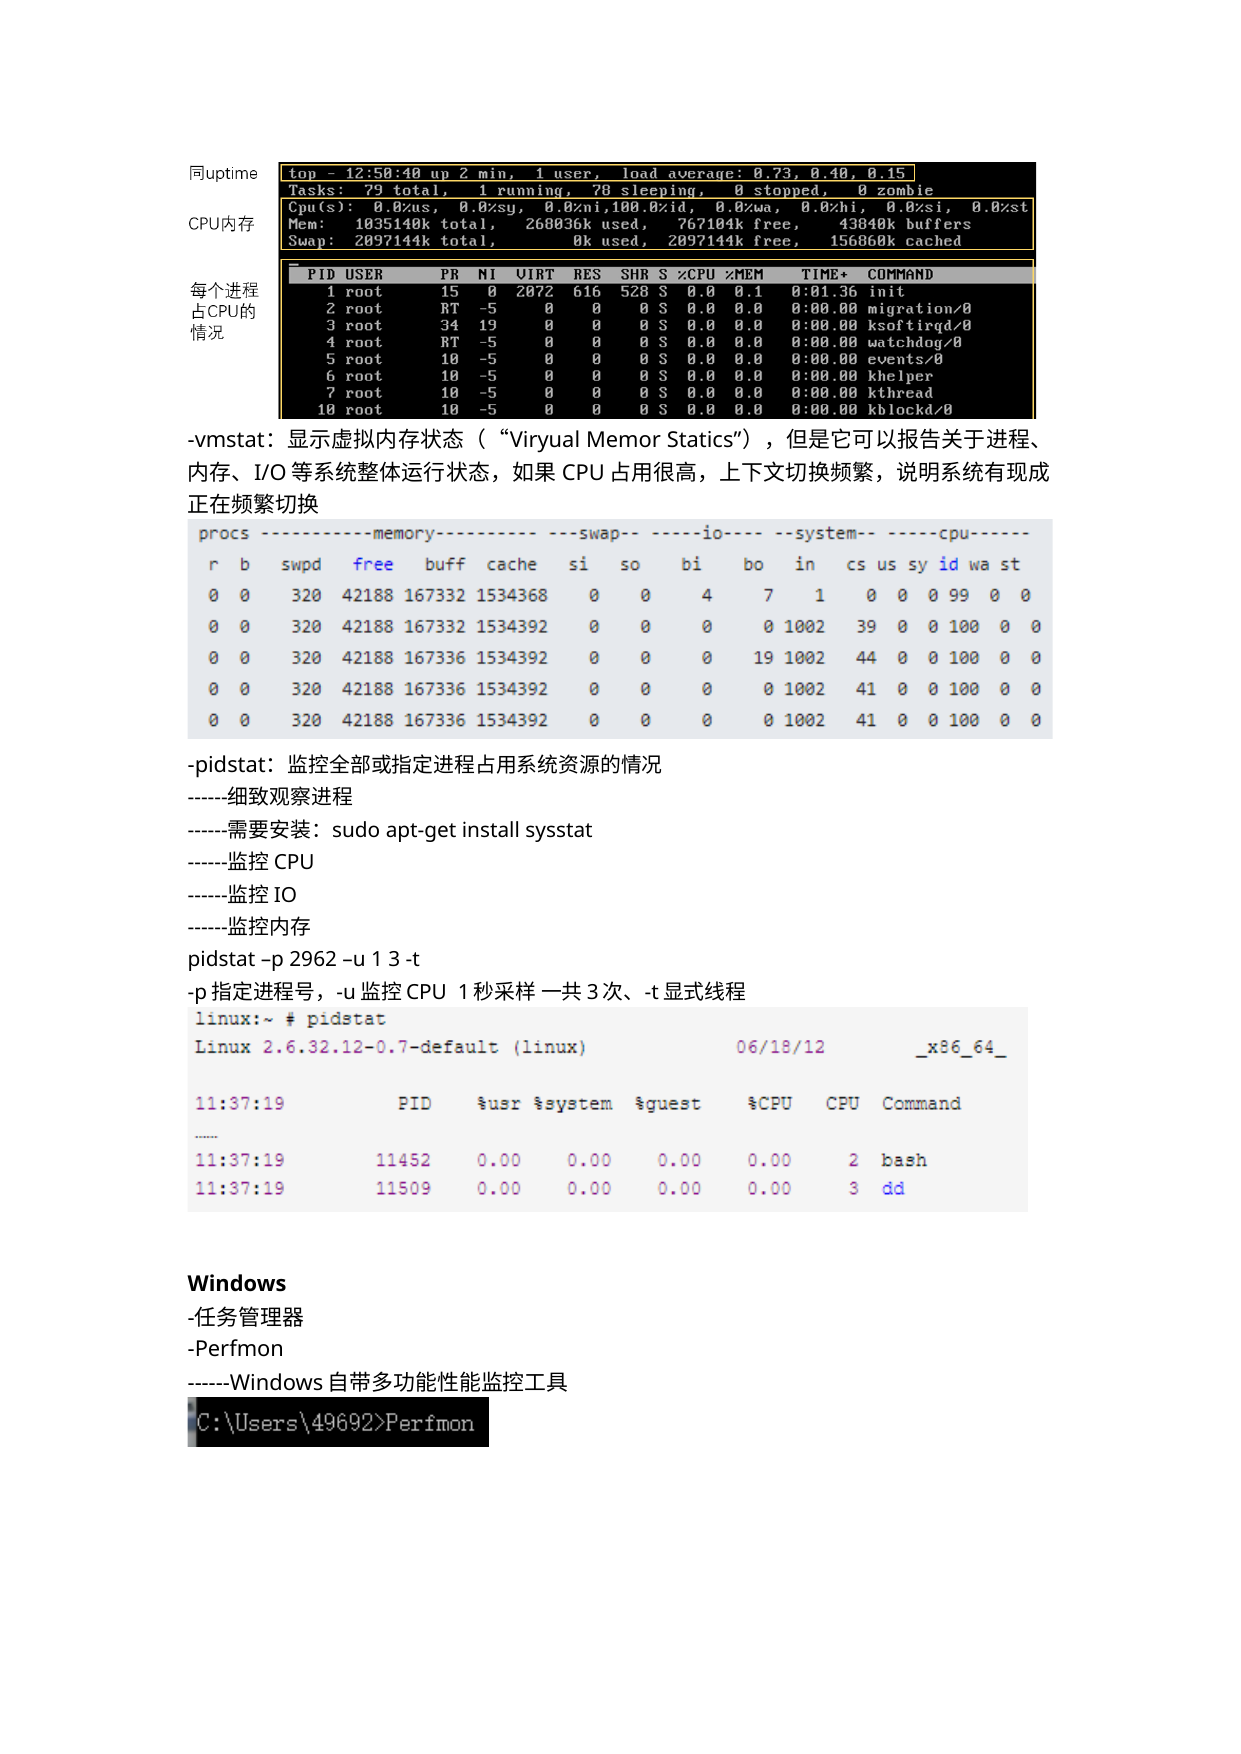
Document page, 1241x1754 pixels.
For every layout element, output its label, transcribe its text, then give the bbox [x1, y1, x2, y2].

text Windows [187, 1267, 1053, 1299]
picture [187, 1397, 489, 1447]
text ------Windows自带多功能性能监控工具 [187, 1364, 1053, 1397]
text ------监控内存 [187, 909, 1053, 942]
text -p指定进程号，-u监控CPU 1秒采样 一共3次、-t显式线程 [187, 974, 1053, 1007]
text -vmstat：显示虚拟内存状态（“Viryual Memor Statics”），但是它可以报告关于进程、内存、I/O等系统整体运行状态，如果CPU占用很高，上下文切换频繁，说明系统有现成正在频繁切换 [187, 422, 1053, 519]
text ------细致观察进程 [187, 779, 1053, 812]
text -任务管理器 [187, 1299, 1053, 1332]
text ------监控CPU [187, 844, 1053, 877]
picture [187, 1007, 1028, 1212]
text pidstat –p 2962 –u 1 3 -t [187, 942, 1053, 974]
text -pidstat：监控全部或指定进程占用系统资源的情况 [187, 747, 1053, 779]
picture [187, 162, 1037, 419]
text -Perfmon [187, 1332, 1053, 1364]
text ------监控IO [187, 877, 1053, 909]
text ------需要安装：sudo apt-get install sysstat [187, 812, 1053, 844]
picture [187, 519, 1053, 739]
